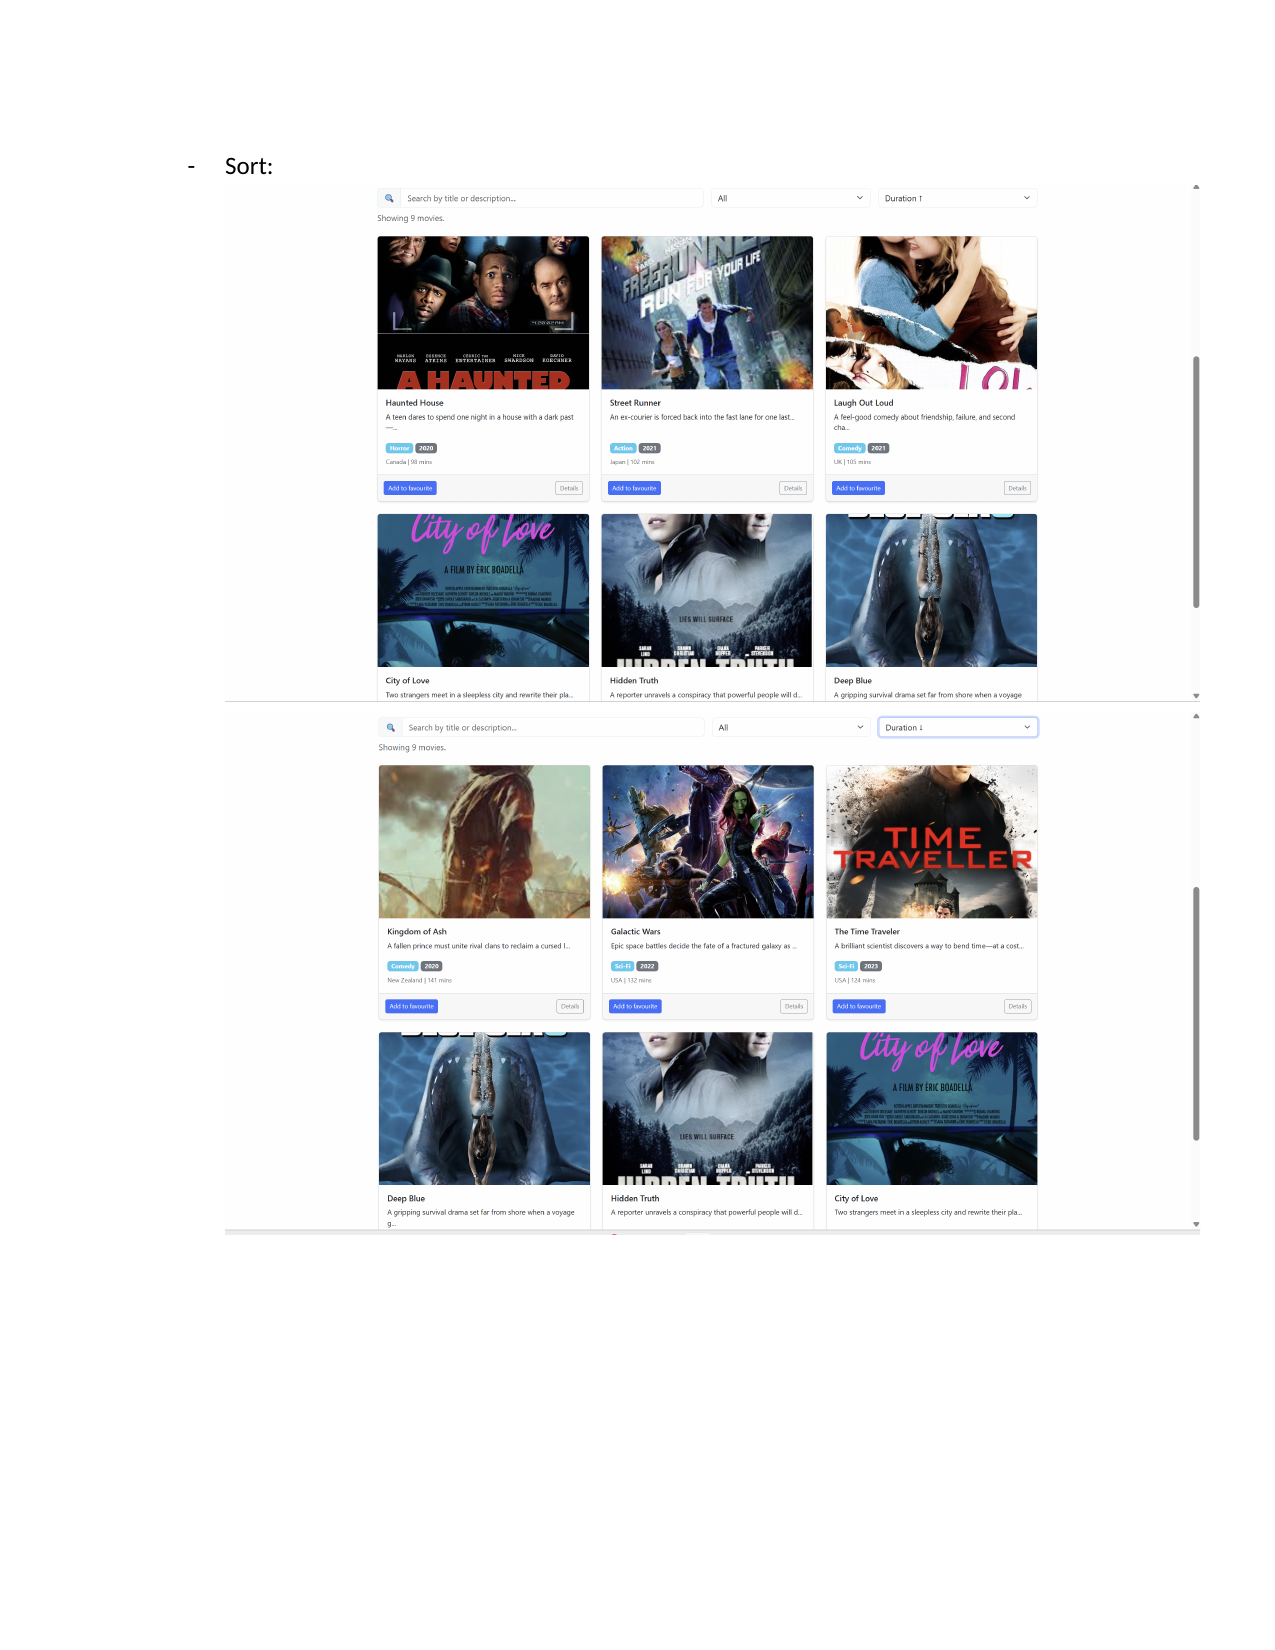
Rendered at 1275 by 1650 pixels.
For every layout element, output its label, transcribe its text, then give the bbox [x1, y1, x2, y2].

picture [225, 712, 1200, 1235]
picture [225, 185, 1200, 702]
